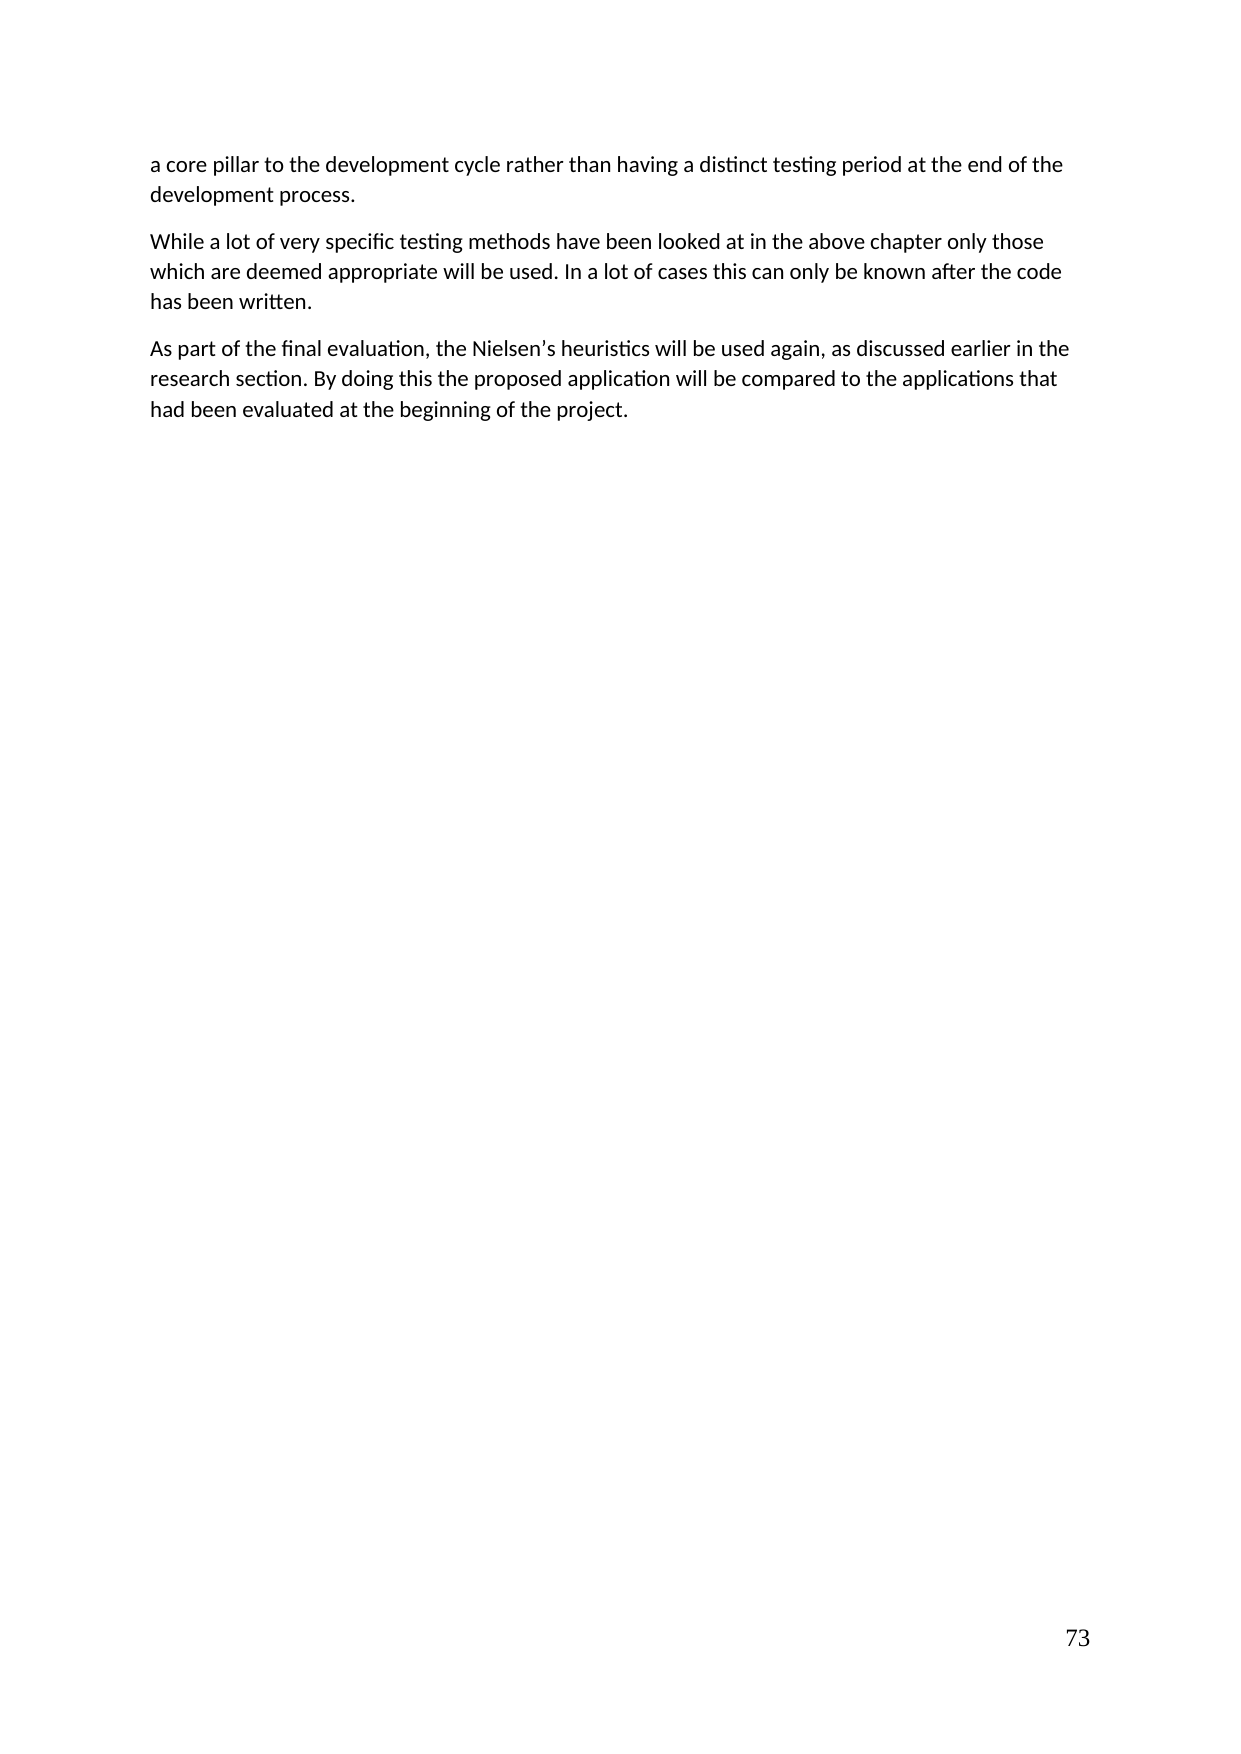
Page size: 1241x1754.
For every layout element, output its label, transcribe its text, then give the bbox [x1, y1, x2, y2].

text While a lot of very specific testing methods have been looked at in the above chapter only those which are deemed appropriate will be used. In a lot of cases this can only be known after the code has been written. [150, 227, 1090, 316]
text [150, 150, 1090, 208]
text As part of the final evaluation, the Nielsen’s heuristics will be used again, as discussed earlier in the research section. By doing this the proposed application will be compared to the applications that had been evaluated at the beginning of the project. [150, 334, 1090, 423]
